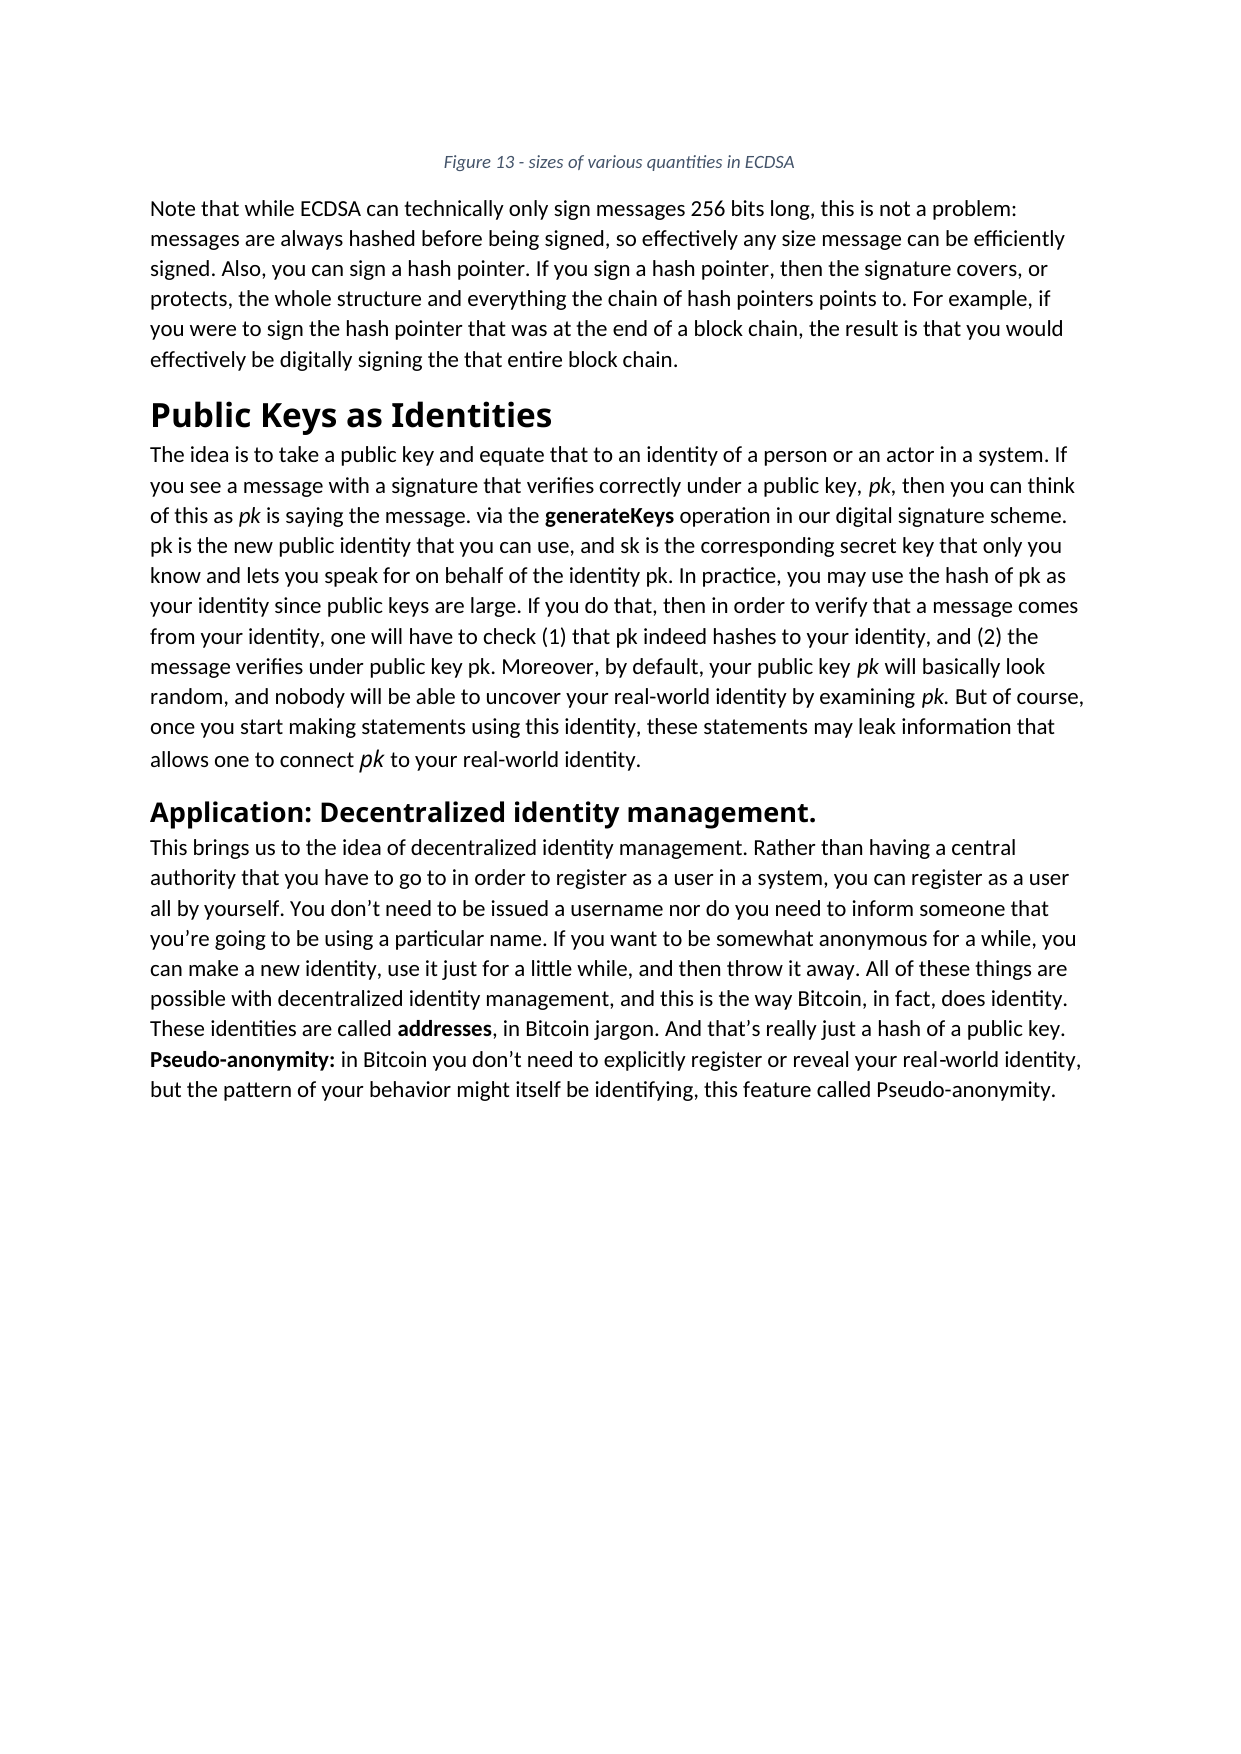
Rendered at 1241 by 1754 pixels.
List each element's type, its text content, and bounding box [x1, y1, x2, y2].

subtitle Public Keys as Identities [150, 392, 1090, 437]
text Note that while ECDSA can technically only sign messages 256 bits long, this is not a problem: messages are always hashed before being signed, so effectively any size message can be efficiently signed. Also, you can sign a hash pointer. If you sign a hash pointer, then the signature covers, or protects, the whole structure and everything the chain of hash pointers points to. For example, if you were to sign the hash pointer that was at the end of a block chain, the result is that you would effectively be digitally signing the that entire block chain. [150, 194, 1090, 373]
text This brings us to the idea of decentralized identity management. Rather than having a central authority that you have to go to in order to register as a user in a system, you can register as a user all by yourself. You don’t need to be issued a username nor do you need to inform someone that you’re going to be using a particular name. If you want to be somewhat anonymous for a while, you can make a new identity, use it just for a little while, and then throw it away. All of these things are possible with decentralized identity management, and this is the way Bitcoin, in fact, does identity. These identities are called addresses, in Bitcoin jargon. And that’s really just a hash of a public key. [150, 833, 1090, 1042]
text Pseudo-anonymity: in Bitcoin you don’t need to explicitly register or reveal your real‐world identity, but the pattern of your behavior might itself be identifying, this feature called Pseudo-anonymity. [150, 1045, 1090, 1103]
text Figure 13 - sizes of various quantities in ECDSA [150, 150, 1090, 173]
text The idea is to take a public key and equate that to an identity of a person or an actor in a system. If you see a message with a signature that verifies correctly under a public key, pk, then you can think of this as pk is saying the message. via the generateKeys operation in our digital signature scheme. pk is the new public identity that you can use, and sk is the corresponding secret key that only you know and lets you speak for on behalf of the identity pk. In practice, you may use the hash of pk as your identity since public keys are large. If you do that, then in order to verify that a message comes from your identity, one will have to check (1) that pk indeed hashes to your identity, and (2) the message verifies under public key pk. Moreover, by default, your public key pk will basically look random, and nobody will be able to uncover your real-world identity by examining pk. But of course, once you start making statements using this identity, these statements may leak information that allows one to connect pk to your real-world identity. [150, 441, 1090, 774]
subtitle Application: Decentralized identity management. [150, 793, 1090, 830]
